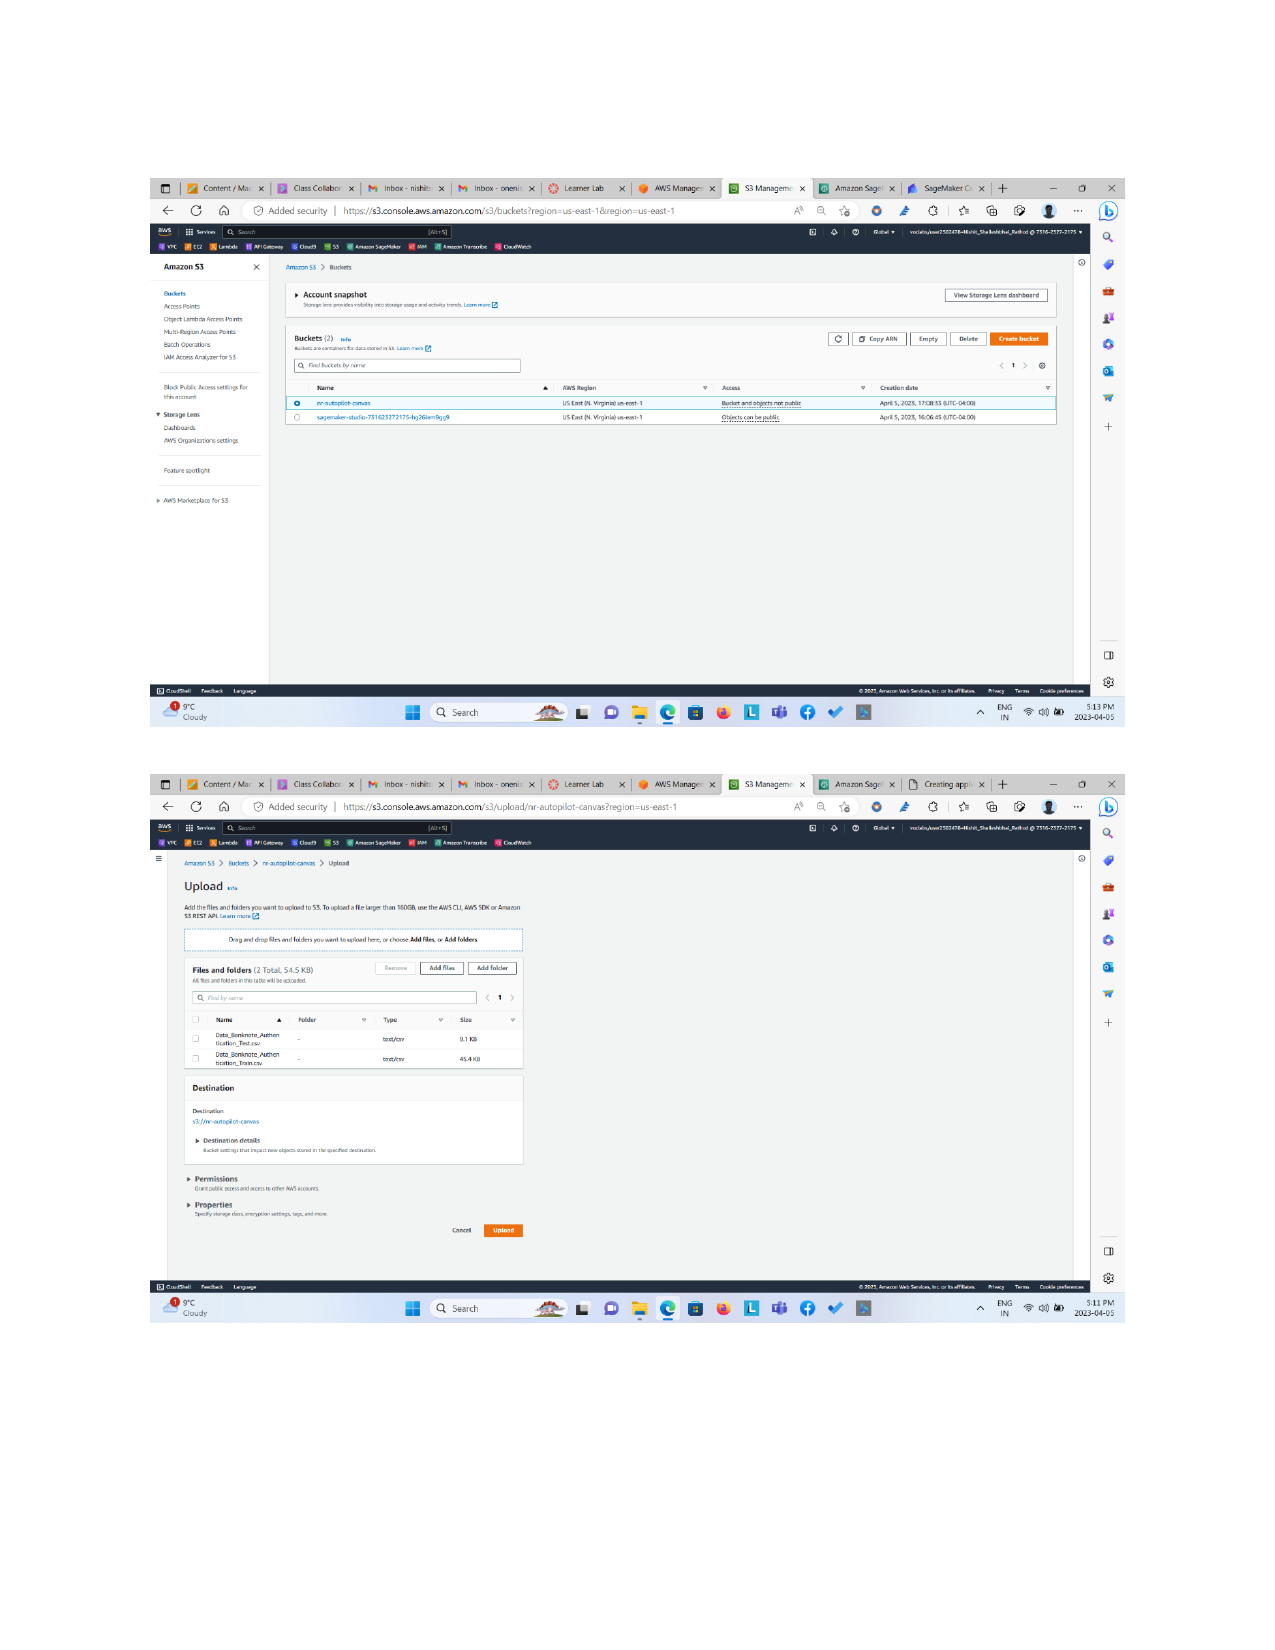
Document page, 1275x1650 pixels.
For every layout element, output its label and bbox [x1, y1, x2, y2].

picture [150, 774, 1125, 1323]
picture [150, 178, 1125, 727]
